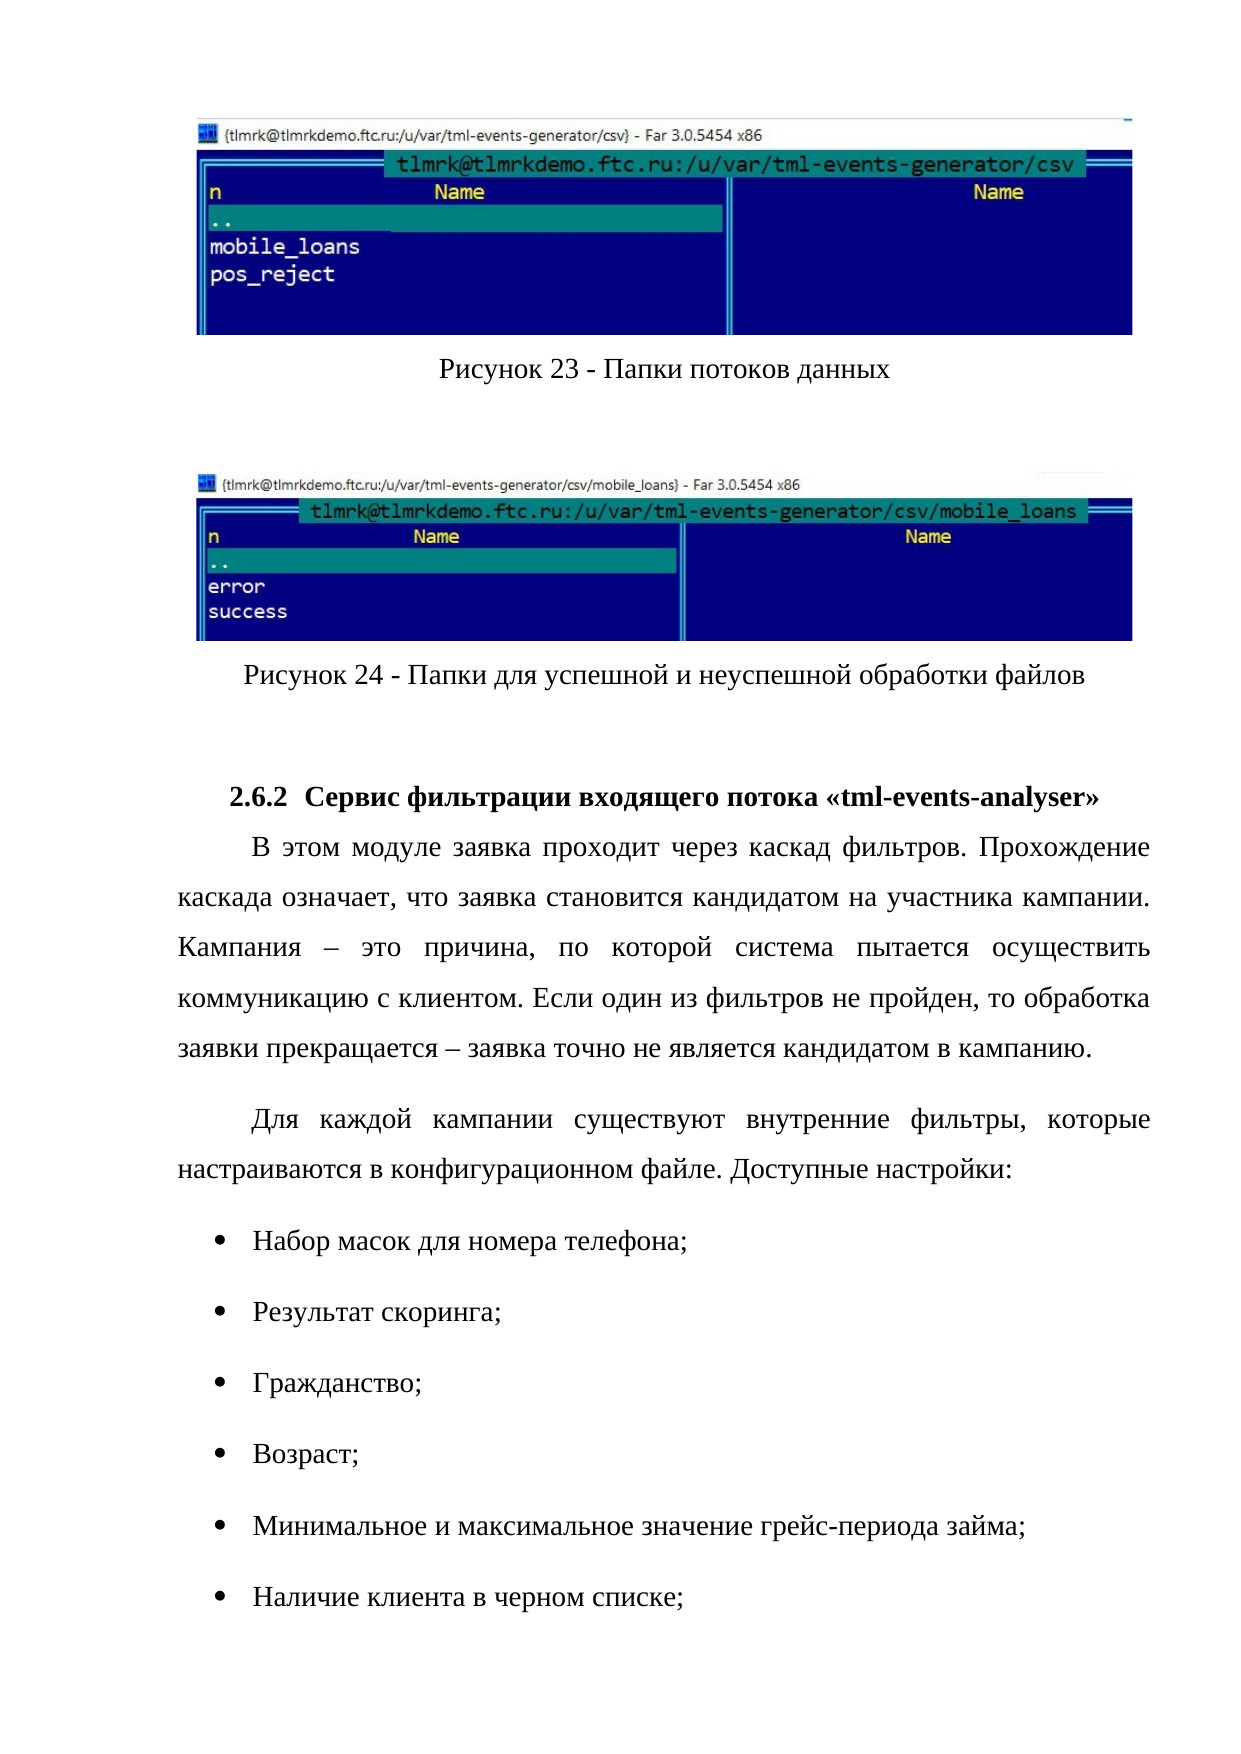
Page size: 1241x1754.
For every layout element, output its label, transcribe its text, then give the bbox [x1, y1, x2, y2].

list Наличие клиента в черном списке; [215, 1579, 1152, 1613]
text Для каждой кампании существуют внутренние фильтры, которые настраиваются в конфигурационном файле. Доступные настройки: [177, 1101, 1152, 1185]
list Набор масок для номера телефона; [215, 1223, 1152, 1256]
subtitle Сервис фильтрации входящего потока «tml-events-analyser» [177, 779, 1152, 812]
picture [196, 472, 1133, 641]
text Рисунок 23 - Папки потоков данных [177, 351, 1152, 385]
picture [196, 118, 1133, 335]
text В этом модуле заявка проходит через каскад фильтров. Прохождение каскада означает, что заявка становится кандидатом на участника кампании. Кампания – это причина, по которой система пытается осуществить коммуникацию с клиентом. Если один из фильтров не пройден, то обработка заявки прекращается – заявка точно не является кандидатом в кампанию. [177, 829, 1152, 1064]
text Рисунок 24 - Папки для успешной и неуспешной обработки файлов [177, 657, 1152, 691]
list Минимальное и максимальное значение грейс-периода займа; [215, 1508, 1152, 1541]
list Возраст; [215, 1437, 1152, 1470]
list Гражданство; [215, 1365, 1152, 1399]
list Результат скоринга; [215, 1294, 1152, 1328]
